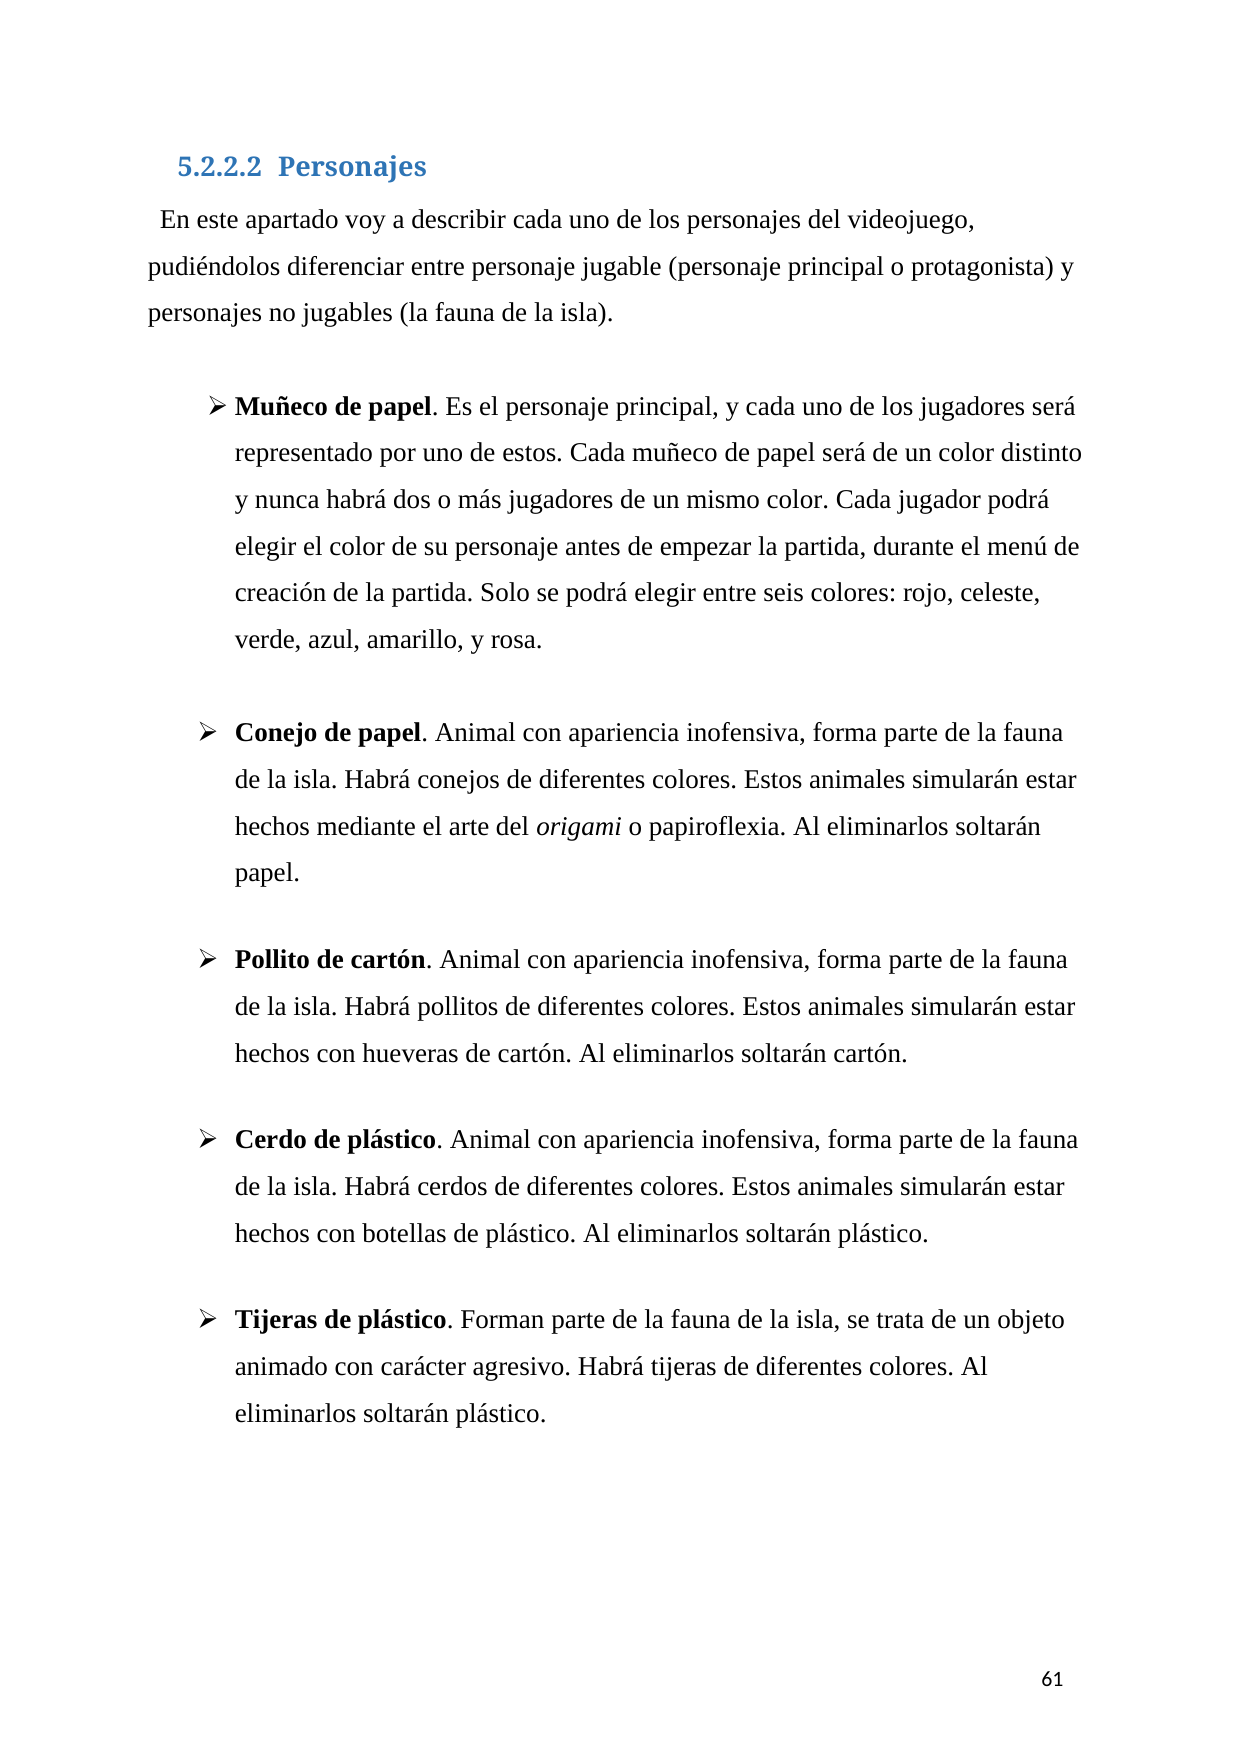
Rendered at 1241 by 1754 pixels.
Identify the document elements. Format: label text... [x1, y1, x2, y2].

list Pollito de cartón. Animal con apariencia inofensiva, forma parte de la fauna de la isla. Habrá pollitos de diferentes colores. Estos animales simularán estar hechos con hueveras de cartón. Al eliminarlos soltarán cartón. [197, 943, 1092, 1068]
list Tijeras de plástico. Forman parte de la fauna de la isla, se trata de un objeto animado con carácter agresivo. Habrá tijeras de diferentes colores. Al eliminarlos soltarán plástico. [197, 1303, 1092, 1428]
list Cerdo de plástico. Animal con apariencia inofensiva, forma parte de la fauna de la isla. Habrá cerdos de diferentes colores. Estos animales simularán estar hechos con botellas de plástico. Al eliminarlos soltarán plástico. [197, 1123, 1092, 1248]
text En este apartado voy a describir cada uno de los personajes del videojuego, pudiéndolos diferenciar entre personaje jugable (personaje principal o protagonista) y personajes no jugables (la fauna de la isla). [148, 203, 1092, 327]
list Conejo de papel. Animal con apariencia inofensiva, forma parte de la fauna de la isla. Habrá conejos de diferentes colores. Estos animales simularán estar hechos mediante el arte del origami o papiroflexia. Al eliminarlos soltarán papel. [197, 716, 1092, 888]
list Muñeco de papel. Es el personaje principal, y cada uno de los jugadores será representado por uno de estos. Cada muñeco de papel será de un color distinto y nunca habrá dos o más jugadores de un mismo color. Cada jugador podrá elegir el color de su personaje antes de empezar la partida, durante el menú de creación de la partida. Solo se podrá elegir entre seis colores: rojo, celeste, verde, azul, amarillo, y rosa. [207, 390, 1092, 654]
subtitle Personajes [177, 148, 1092, 184]
